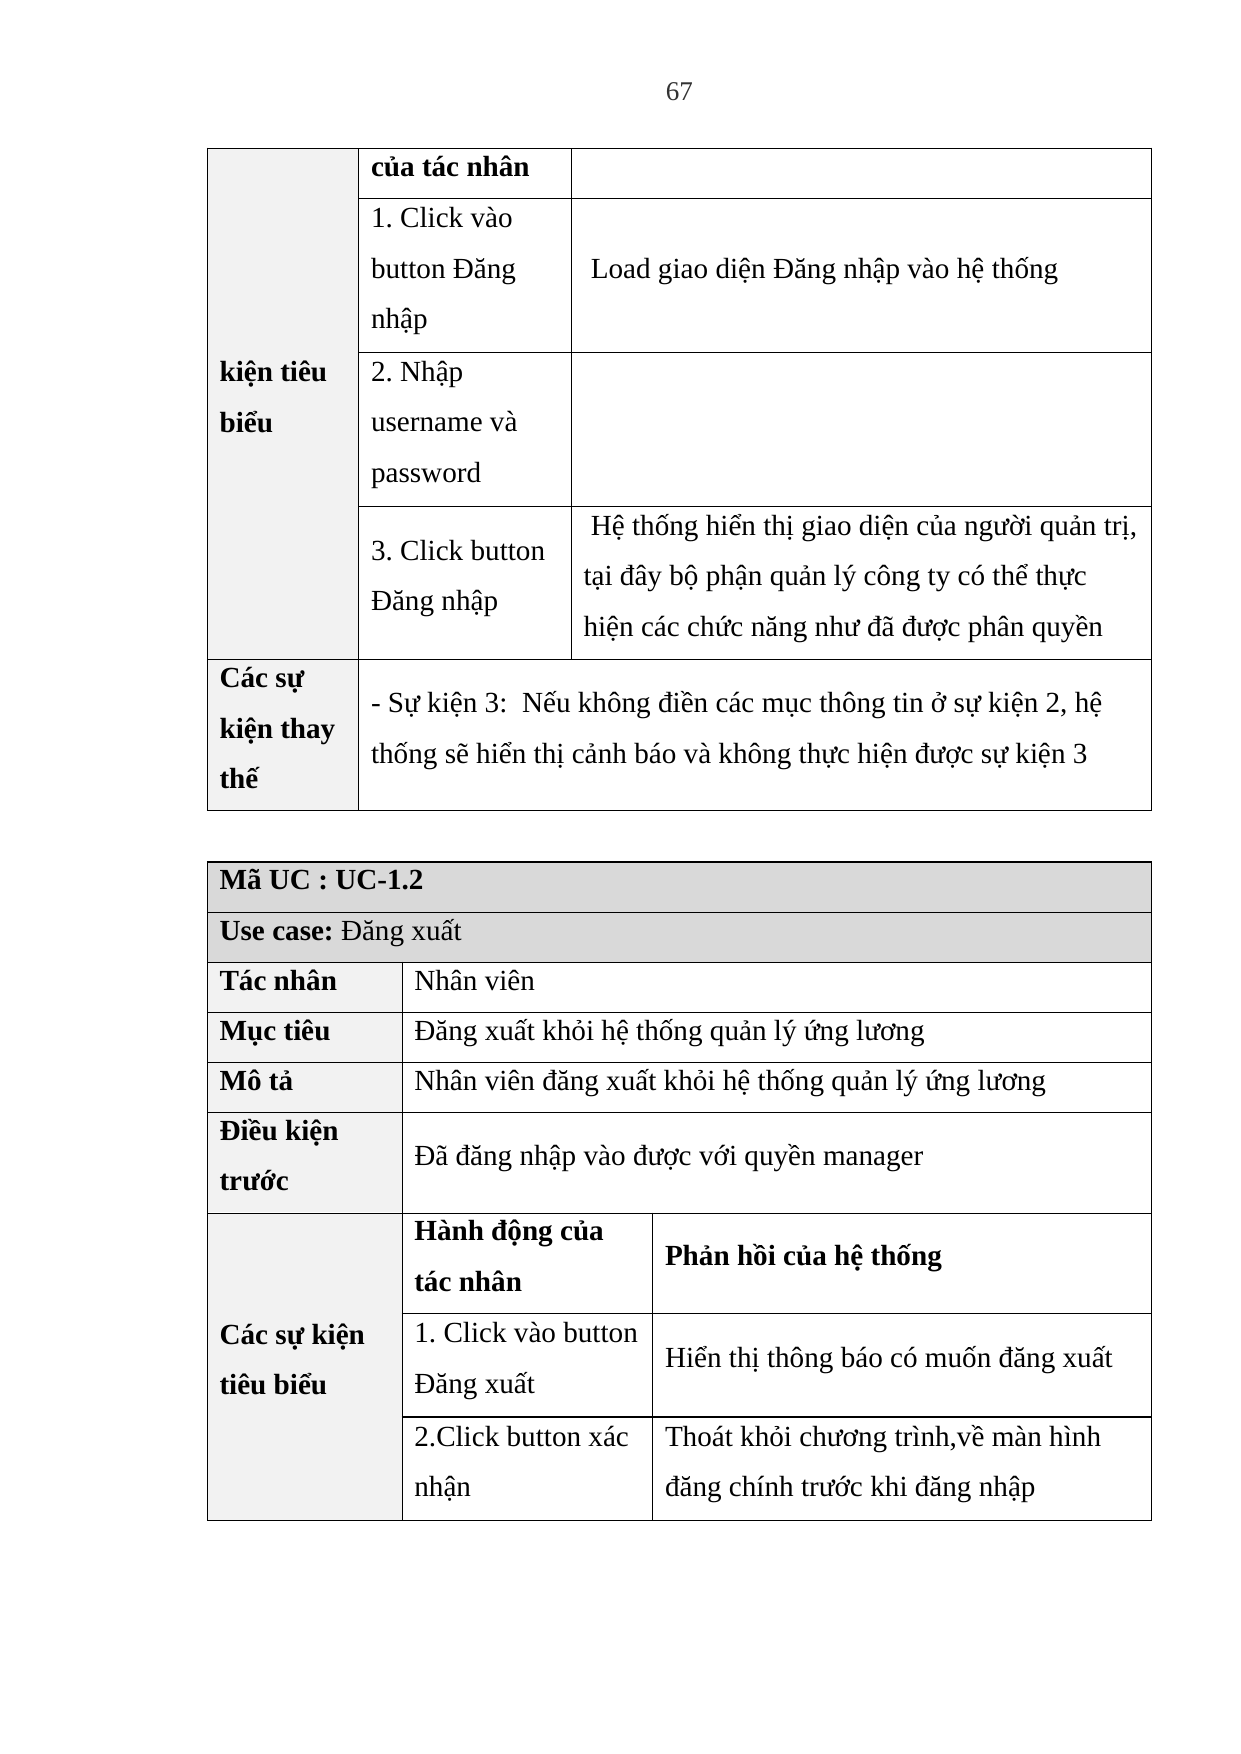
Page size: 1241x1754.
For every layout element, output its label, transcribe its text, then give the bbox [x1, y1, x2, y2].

table_cell Mô tả [208, 1063, 402, 1112]
table_cell Hiển thị thông báo có muốn đăng xuất [653, 1314, 1151, 1416]
table_cell Load giao diện Đăng nhập vào hệ thống [572, 199, 1151, 352]
table_cell Mục tiêu [208, 1013, 402, 1062]
table_cell [572, 353, 1151, 506]
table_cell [208, 149, 358, 659]
table_cell Phản hồi của hệ thống [653, 1214, 1151, 1313]
table_cell Đăng xuất khỏi hệ thống quản lý ứng lương [403, 1013, 1151, 1062]
table_cell Các sự kiện tiêu biểu [208, 1214, 402, 1520]
table_cell 1. Click vào button Đăng nhập [359, 199, 571, 352]
table_cell 2. Nhập username và password [359, 353, 571, 506]
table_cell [359, 149, 571, 198]
table_cell Hệ thống hiển thị giao diện của người quản trị, tại đây bộ phận quản lý công ty có thể thực hiện các chức năng như đã được phân quyền [572, 507, 1151, 659]
table_cell Điều kiện trước [208, 1113, 402, 1212]
table_cell - Sự kiện 3: Nếu không điền các mục thông tin ở sự kiện 2, hệ thống sẽ hiển thị cảnh báo và không thực hiện được sự kiện 3 [359, 660, 1151, 810]
table_cell 3. Click button Đăng nhập [359, 507, 571, 659]
table_cell Thoát khỏi chương trình,về màn hình đăng chính trước khi đăng nhập [653, 1418, 1151, 1520]
table_cell Tác nhân [208, 963, 402, 1012]
table_cell Nhân viên [403, 963, 1151, 1012]
table_cell Use case: Đăng xuất [208, 913, 1151, 962]
table_cell 2.Click button xác nhận [403, 1418, 652, 1520]
table_cell Đã đăng nhập vào được với quyền manager [403, 1113, 1151, 1212]
table_header Mã UC : UC-1.2 [208, 863, 1151, 912]
table_cell 1. Click vào button Đăng xuất [403, 1314, 652, 1416]
table_cell Hành động của tác nhân [403, 1214, 652, 1313]
table_cell Các sự kiện thay thế [208, 660, 358, 810]
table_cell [572, 149, 1151, 198]
table_cell Nhân viên đăng xuất khỏi hệ thống quản lý ứng lương [403, 1063, 1151, 1112]
